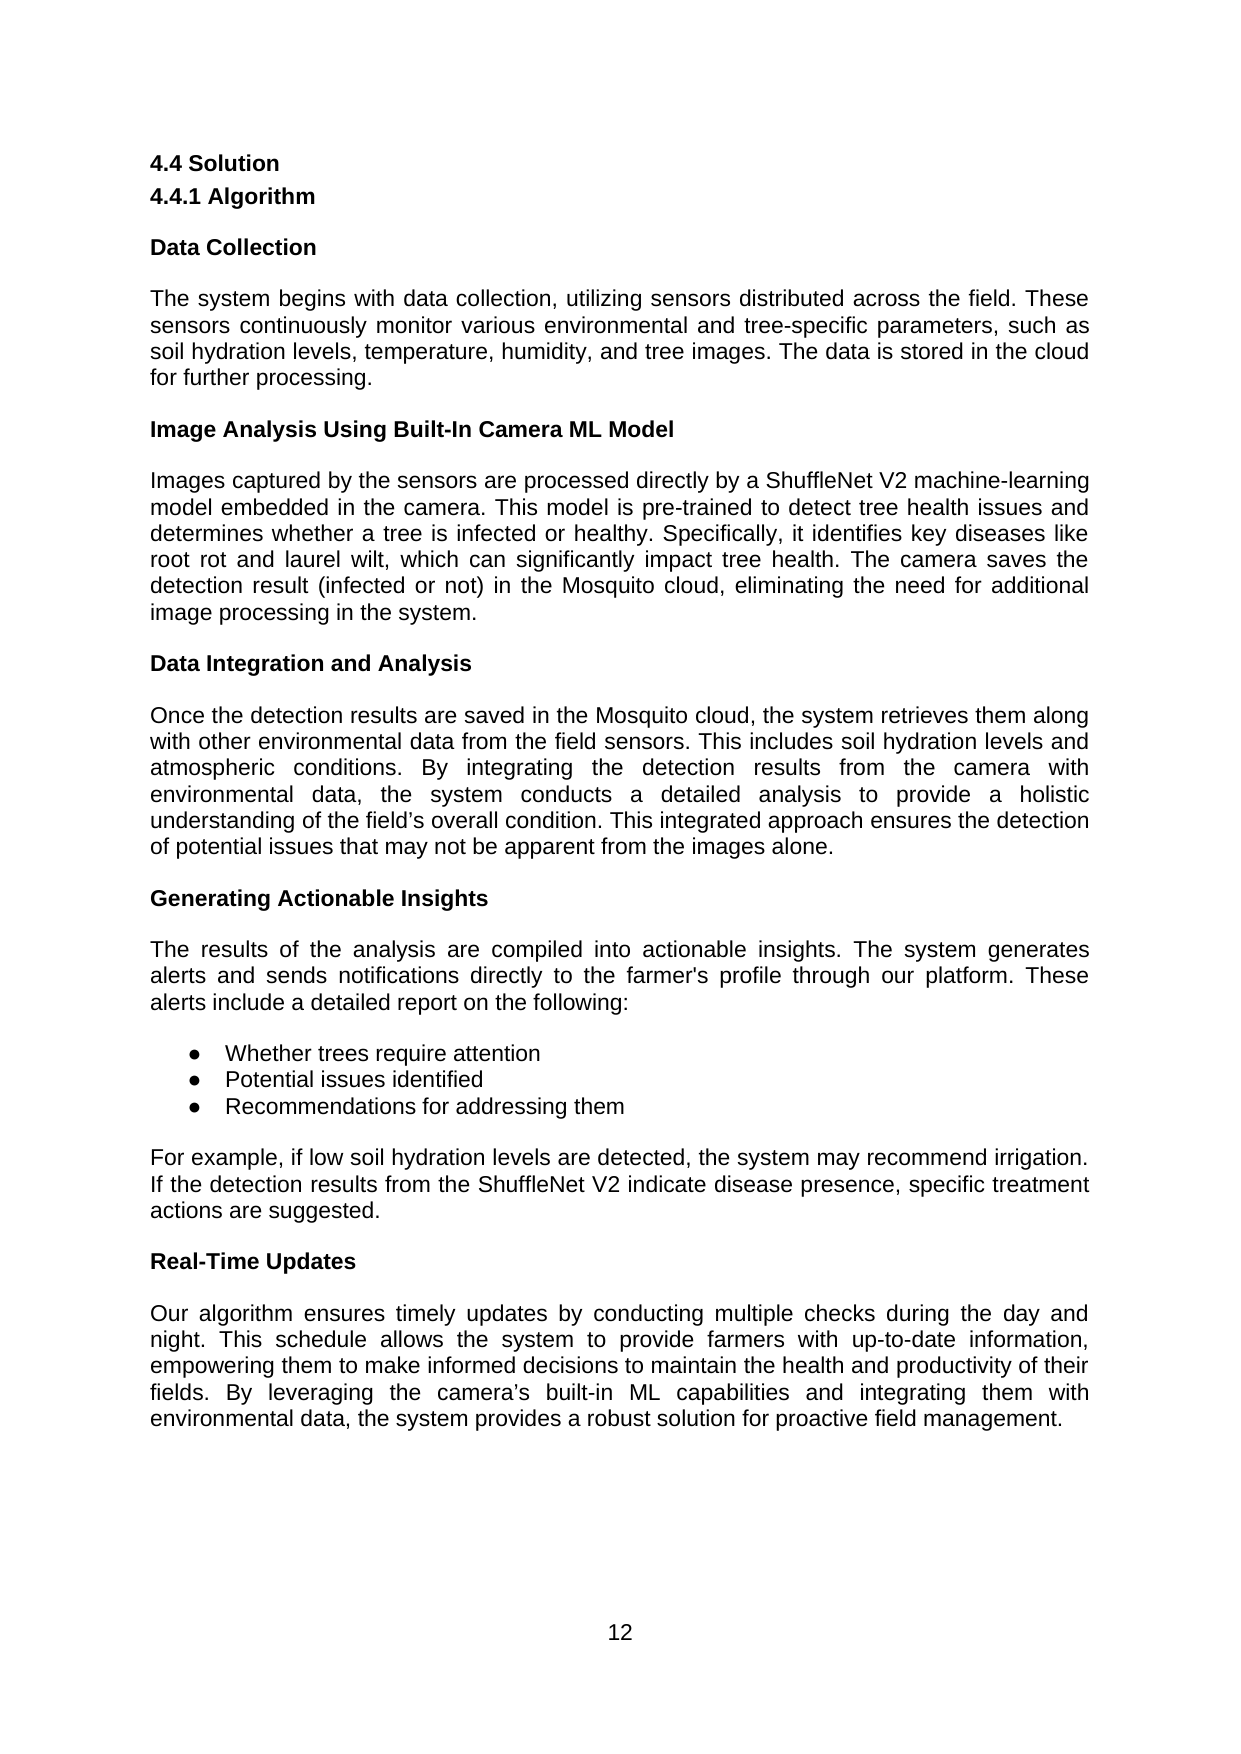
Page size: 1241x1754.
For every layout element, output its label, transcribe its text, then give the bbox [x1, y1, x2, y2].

list Potential issues identified [187, 1066, 1090, 1093]
text Data Integration and Analysis [150, 650, 1090, 677]
list Whether trees require attention [187, 1040, 1090, 1066]
subtitle 4.4 Solution [150, 150, 1090, 176]
text The system begins with data collection, utilizing sensors distributed across the field. These sensors continuously monitor various environmental and tree-specific parameters, such as soil hydration levels, temperature, humidity, and tree images. The data is stored in the cloud for further processing. [150, 285, 1090, 391]
subtitle 4.4.1 Algorithm [150, 183, 1090, 209]
text For example, if low soil hydration levels are detected, the system may recommend irrigation. If the detection results from the ShuffleNet V2 indicate disease presence, specific treatment actions are suggested. [150, 1144, 1090, 1223]
text The results of the analysis are compiled into actionable insights. The system generates alerts and sends notifications directly to the farmer's profile through our platform. These alerts include a detailed report on the following: [150, 936, 1090, 1015]
text Our algorithm ensures timely updates by conducting multiple checks during the day and night. This schedule allows the system to provide farmers with up-to-date information, empowering them to make informed decisions to maintain the health and productivity of their fields. By leveraging the camera’s built-in ML capabilities and integrating them with environmental data, the system provides a robust solution for proactive field management. [150, 1299, 1090, 1431]
text Images captured by the sensors are processed directly by a ShuffleNet V2 machine-learning model embedded in the camera. This model is pre-trained to detect tree health issues and determines whether a tree is infected or healthy. Specifically, it identifies key diseases like root rot and laurel wilt, which can significantly impact tree health. The camera saves the detection result (infected or not) in the Mosquito cloud, eliminating the need for additional image processing in the system. [150, 467, 1090, 625]
text Once the detection results are saved in the Mosquito cloud, the system retrieves them along with other environmental data from the field sensors. This includes soil hydration levels and atmospheric conditions. By integrating the detection results from the camera with environmental data, the system conducts a detailed analysis to provide a holistic understanding of the field’s overall condition. This integrated approach ensures the detection of potential issues that may not be apparent from the images alone. [150, 702, 1090, 860]
text Image Analysis Using Built-In Camera ML Model [150, 416, 1090, 442]
text Real-Time Updates [150, 1248, 1090, 1274]
text Data Collection [150, 234, 1090, 260]
text Generating Actionable Insights [150, 885, 1090, 911]
list Recommendations for addressing them [187, 1093, 1090, 1119]
